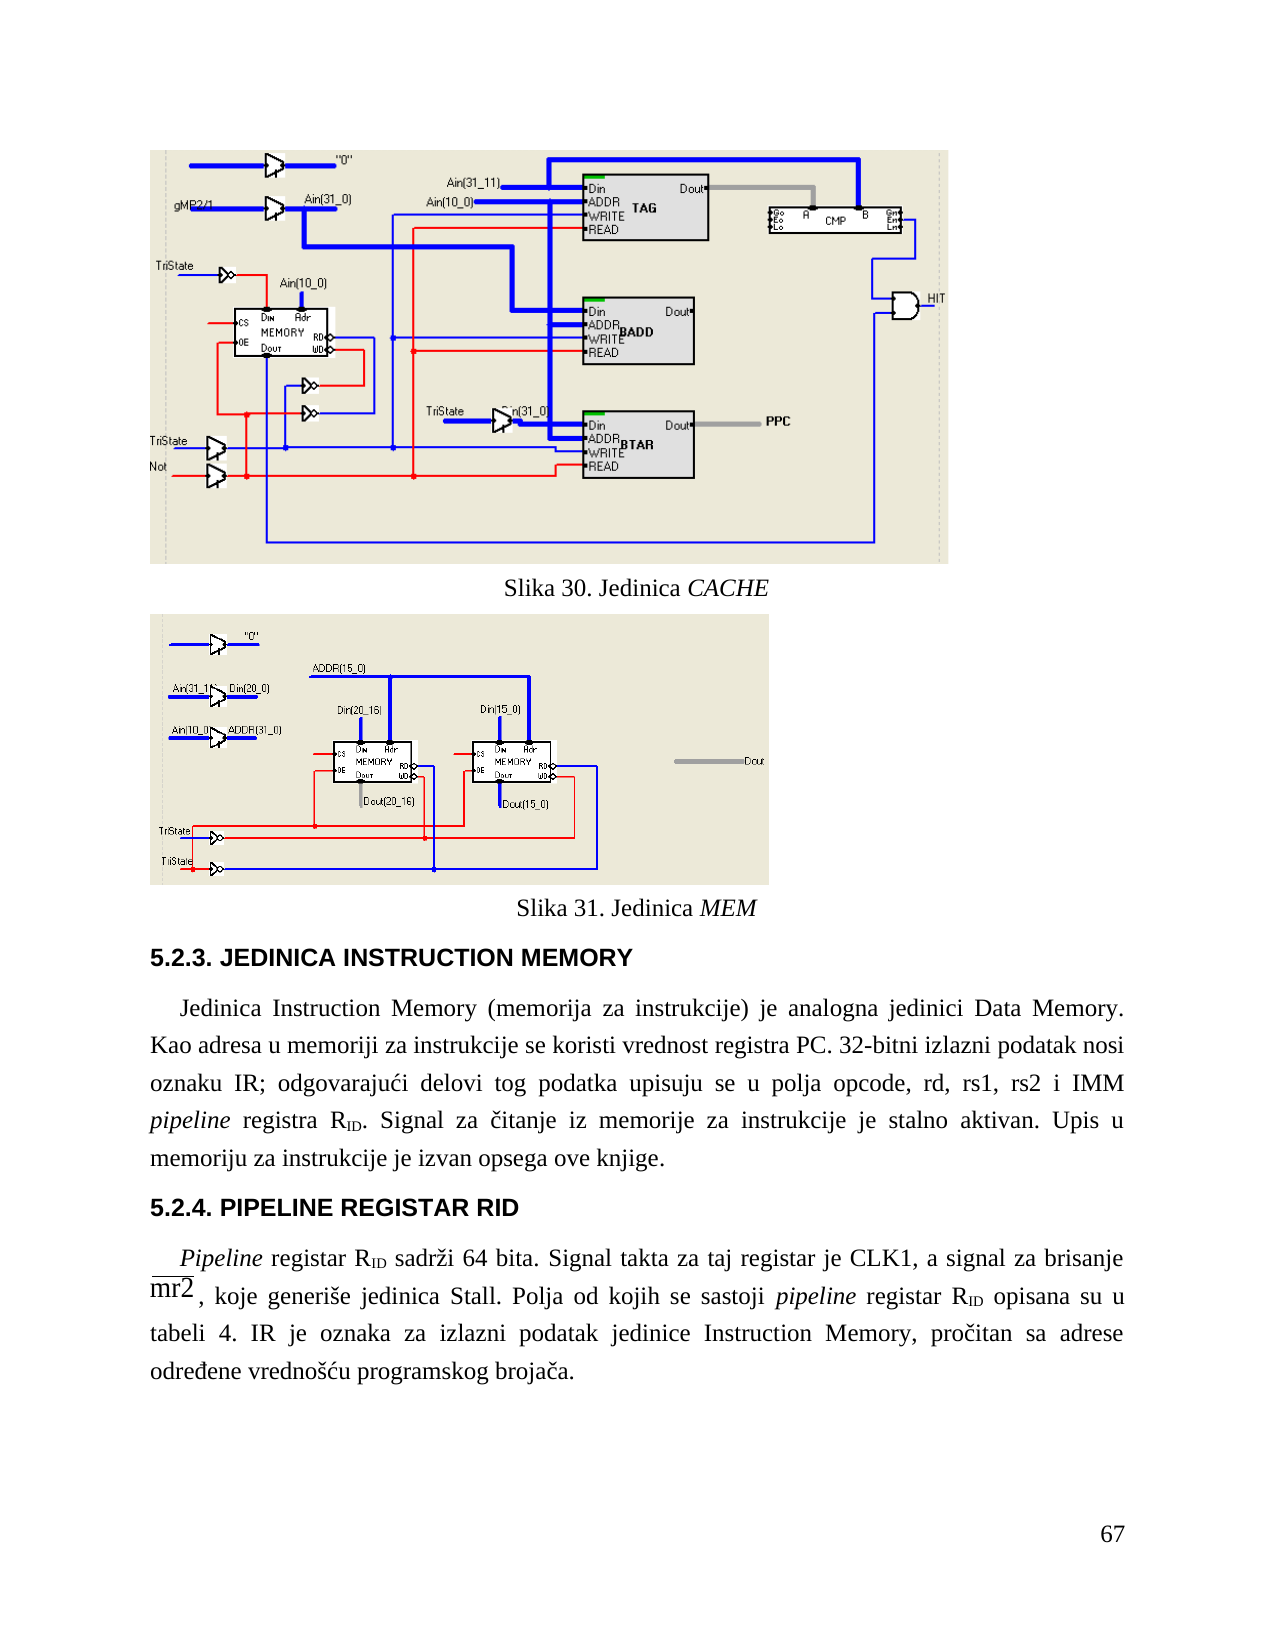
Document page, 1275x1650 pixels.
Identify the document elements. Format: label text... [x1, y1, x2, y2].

text Slika 31. Jedinica MEM [150, 884, 1125, 922]
picture [150, 614, 769, 885]
text Slika 30. Jedinica CACHE [150, 564, 1125, 602]
picture [150, 150, 949, 564]
text Pipeline registar RID sadrži 64 bita. Signal takta za taj registar je CLK1, a signal za brisanje , koje generiše jedinica Stall. Polja od kojih se sastoji pipeline registar RID opisana su u tabeli 4. IR je oznaka za izlazni podatak jedinice Instruction Memory, pročitan sa adrese određene vrednošću programskog brojača. [150, 1234, 1125, 1385]
subtitle Pipeline registar RID [150, 1184, 1125, 1222]
text Jedinica Instruction Memory (memorija za instrukcije) je analogna jedinici Data Memory. Kao adresa u memoriji za instrukcije se koristi vrednost registra PC. 32-bitni izlazni podatak nosi oznaku IR; odgovarajući delovi tog podatka upisuju se u polja opcode, rd, rs1, rs2 i IMM pipeline registra RID. Signal za čitanje iz memorije za instrukcije je stalno aktivan. Upis u memoriju za instrukcije je izvan opsega ove knjige. [150, 984, 1125, 1172]
subtitle Jedinica Instruction Memory [150, 934, 1125, 972]
